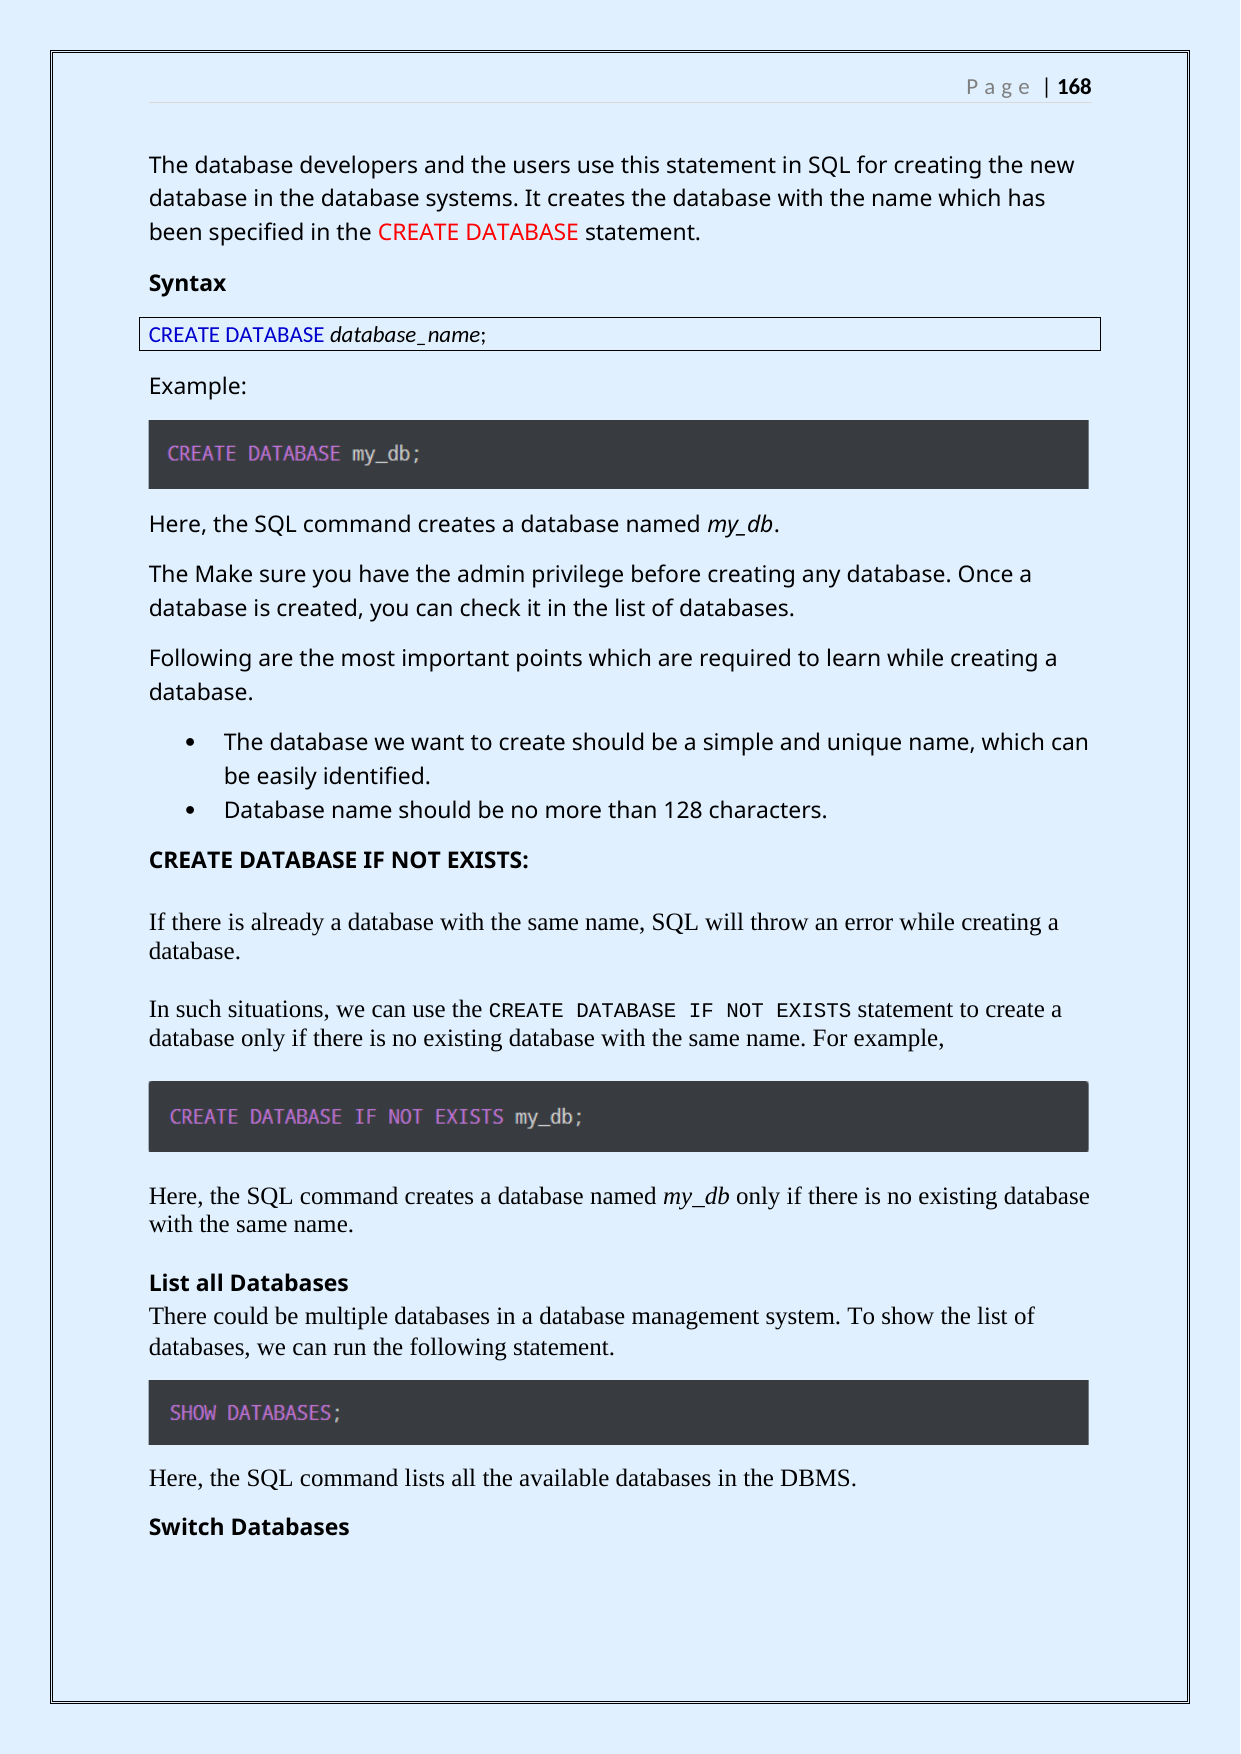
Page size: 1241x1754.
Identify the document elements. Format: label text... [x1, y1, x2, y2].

text Example: [148, 370, 1092, 401]
list Database name should be no more than 128 characters. [186, 794, 1092, 825]
picture [148, 1081, 1089, 1152]
text Here, the SQL command creates a database named my_db. [148, 507, 1092, 539]
text There could be multiple databases in a database management system. To show the list of databases, we can run the following statement. [148, 1301, 1092, 1361]
text Syntax [148, 266, 1092, 298]
list The database we want to create should be a simple and unique name, which can be easily identified. [186, 726, 1092, 791]
picture [148, 1380, 1089, 1445]
text Following are the most important points which are required to learn while creating a database. [148, 642, 1092, 707]
subtitle List all Databases [148, 1267, 1092, 1299]
text The Make sure you have the admin privilege before creating any database. Once a database is created, you can check it in the list of databases. [148, 558, 1092, 623]
picture [148, 420, 1089, 489]
subtitle CREATE DATABASE IF NOT EXISTS: [148, 844, 1092, 875]
text If there is already a database with the same name, SQL will throw an error while creating a database. [148, 907, 1092, 964]
text Switch Databases [148, 1511, 1092, 1542]
text The database developers and the users use this statement in SQL for creating the new database in the database systems. It creates the database with the name which has been specified in the CREATE DATABASE statement. [148, 148, 1092, 247]
text In such situations, we can use the CREATE DATABASE IF NOT EXISTS statement to create a database only if there is no existing database with the same name. For example, [148, 994, 1092, 1052]
text Here, the SQL command lists all the available databases in the DBMS. [148, 1463, 1092, 1492]
text CREATE DATABASE database_name; [140, 318, 1100, 350]
text Here, the SQL command creates a database named my_db only if there is no existing database with the same name. [148, 1181, 1092, 1238]
